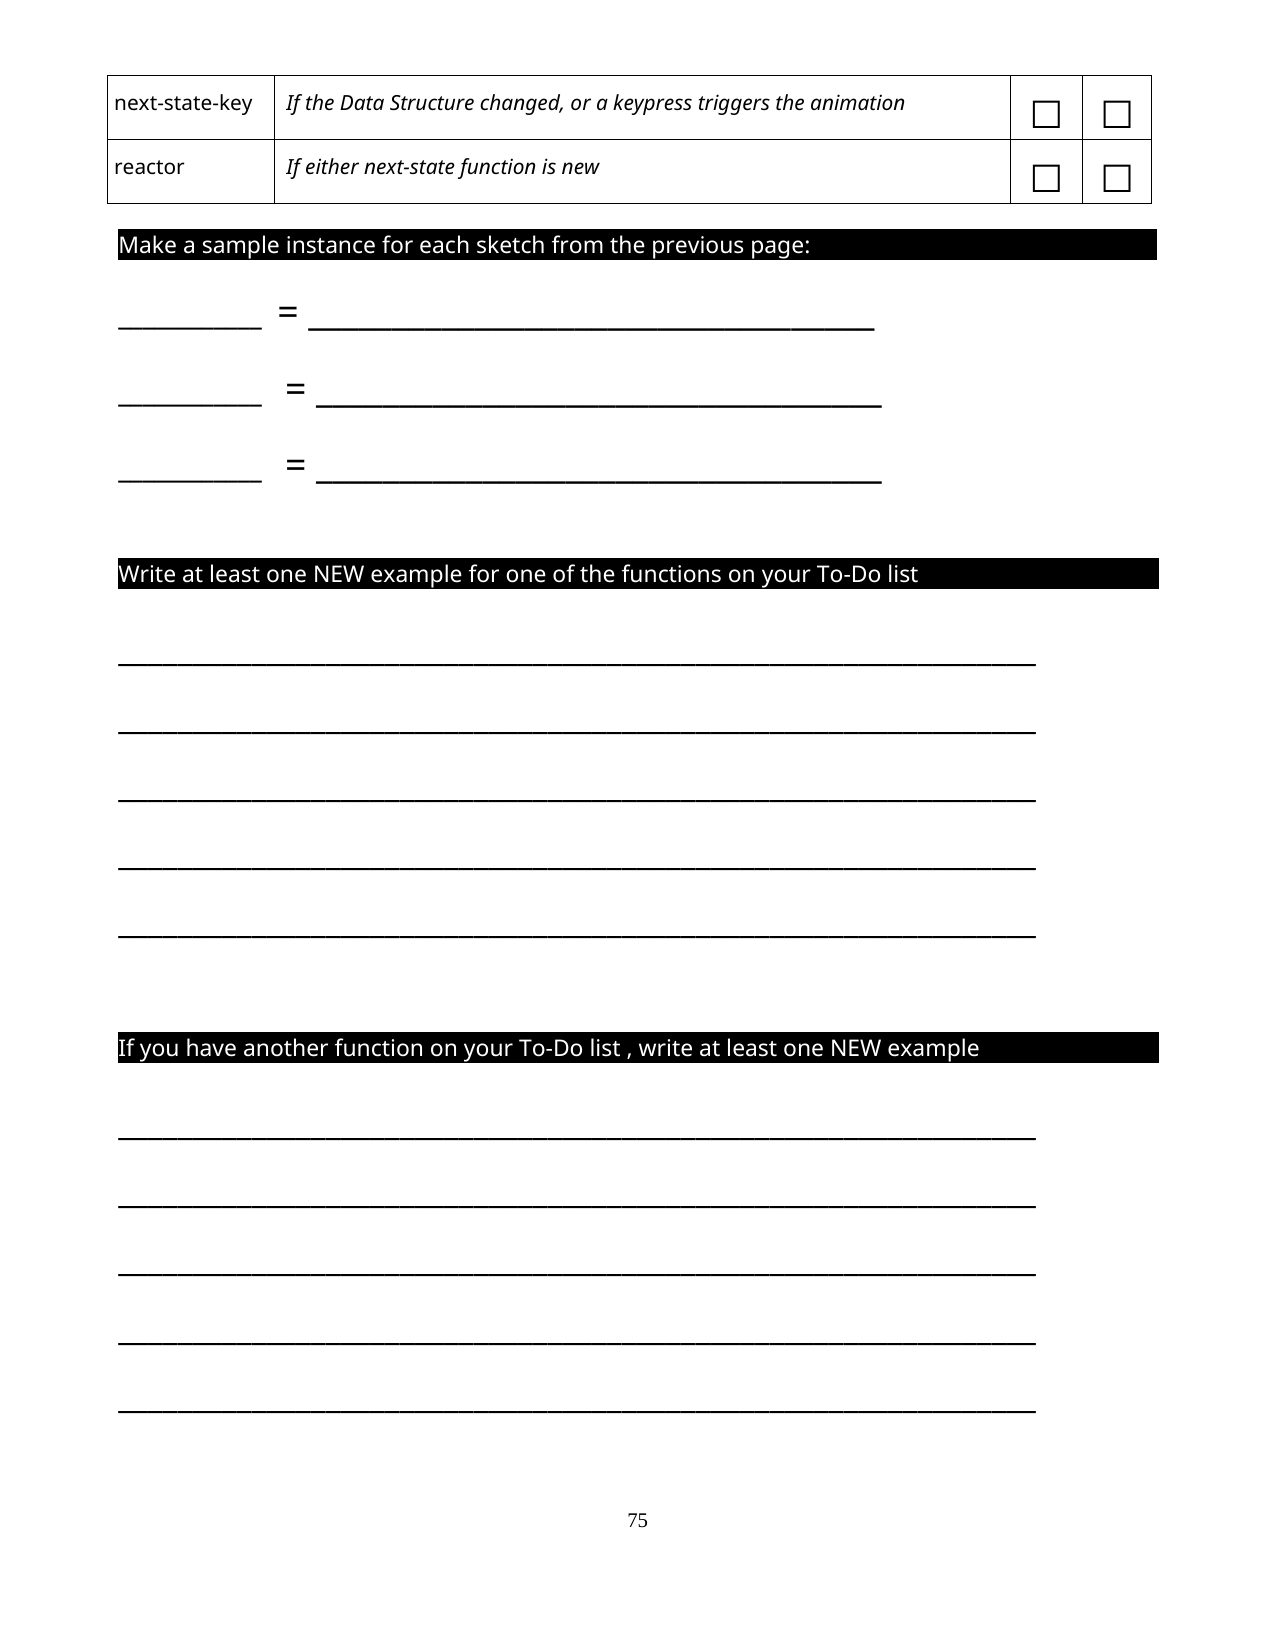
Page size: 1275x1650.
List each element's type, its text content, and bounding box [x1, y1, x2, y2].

text ______________________________________________________________ [6, 1236, 1157, 1282]
table_cell ☐ [1011, 140, 1082, 203]
table_cell If either next-state function is new [275, 140, 1010, 203]
table_cell reactor [108, 140, 274, 203]
text ____________ = __________________________________ [6, 438, 1157, 489]
table_cell If the Data Structure changed, or a keypress triggers the animation [275, 76, 1010, 139]
text ____________ = __________________________________ [6, 285, 1157, 336]
table_cell ☐ [1083, 76, 1151, 139]
text ______________________________________________________________ [6, 1372, 1157, 1418]
text ____________ = __________________________________ [6, 362, 1157, 413]
text ______________________________________________________________ [6, 762, 1157, 807]
subtitle Write at least one NEW example for one of the functions on your To-Do list [118, 558, 1159, 589]
text ______________________________________________________________ [6, 1304, 1157, 1350]
text ______________________________________________________________ [6, 1168, 1157, 1213]
text ______________________________________________________________ [6, 626, 1157, 671]
text ______________________________________________________________ [6, 1100, 1157, 1145]
table_cell ☐ [1083, 140, 1151, 203]
subtitle If you have another function on your To-Do list , write at least one NEW example [118, 1032, 1159, 1063]
text ______________________________________________________________ [6, 694, 1157, 739]
text ______________________________________________________________ [6, 830, 1157, 875]
table_cell ☐ [1011, 76, 1082, 139]
table_cell next-state-key [108, 76, 274, 139]
text ______________________________________________________________ [6, 898, 1157, 943]
subtitle Make a sample instance for each sketch from the previous page: [118, 229, 1157, 260]
